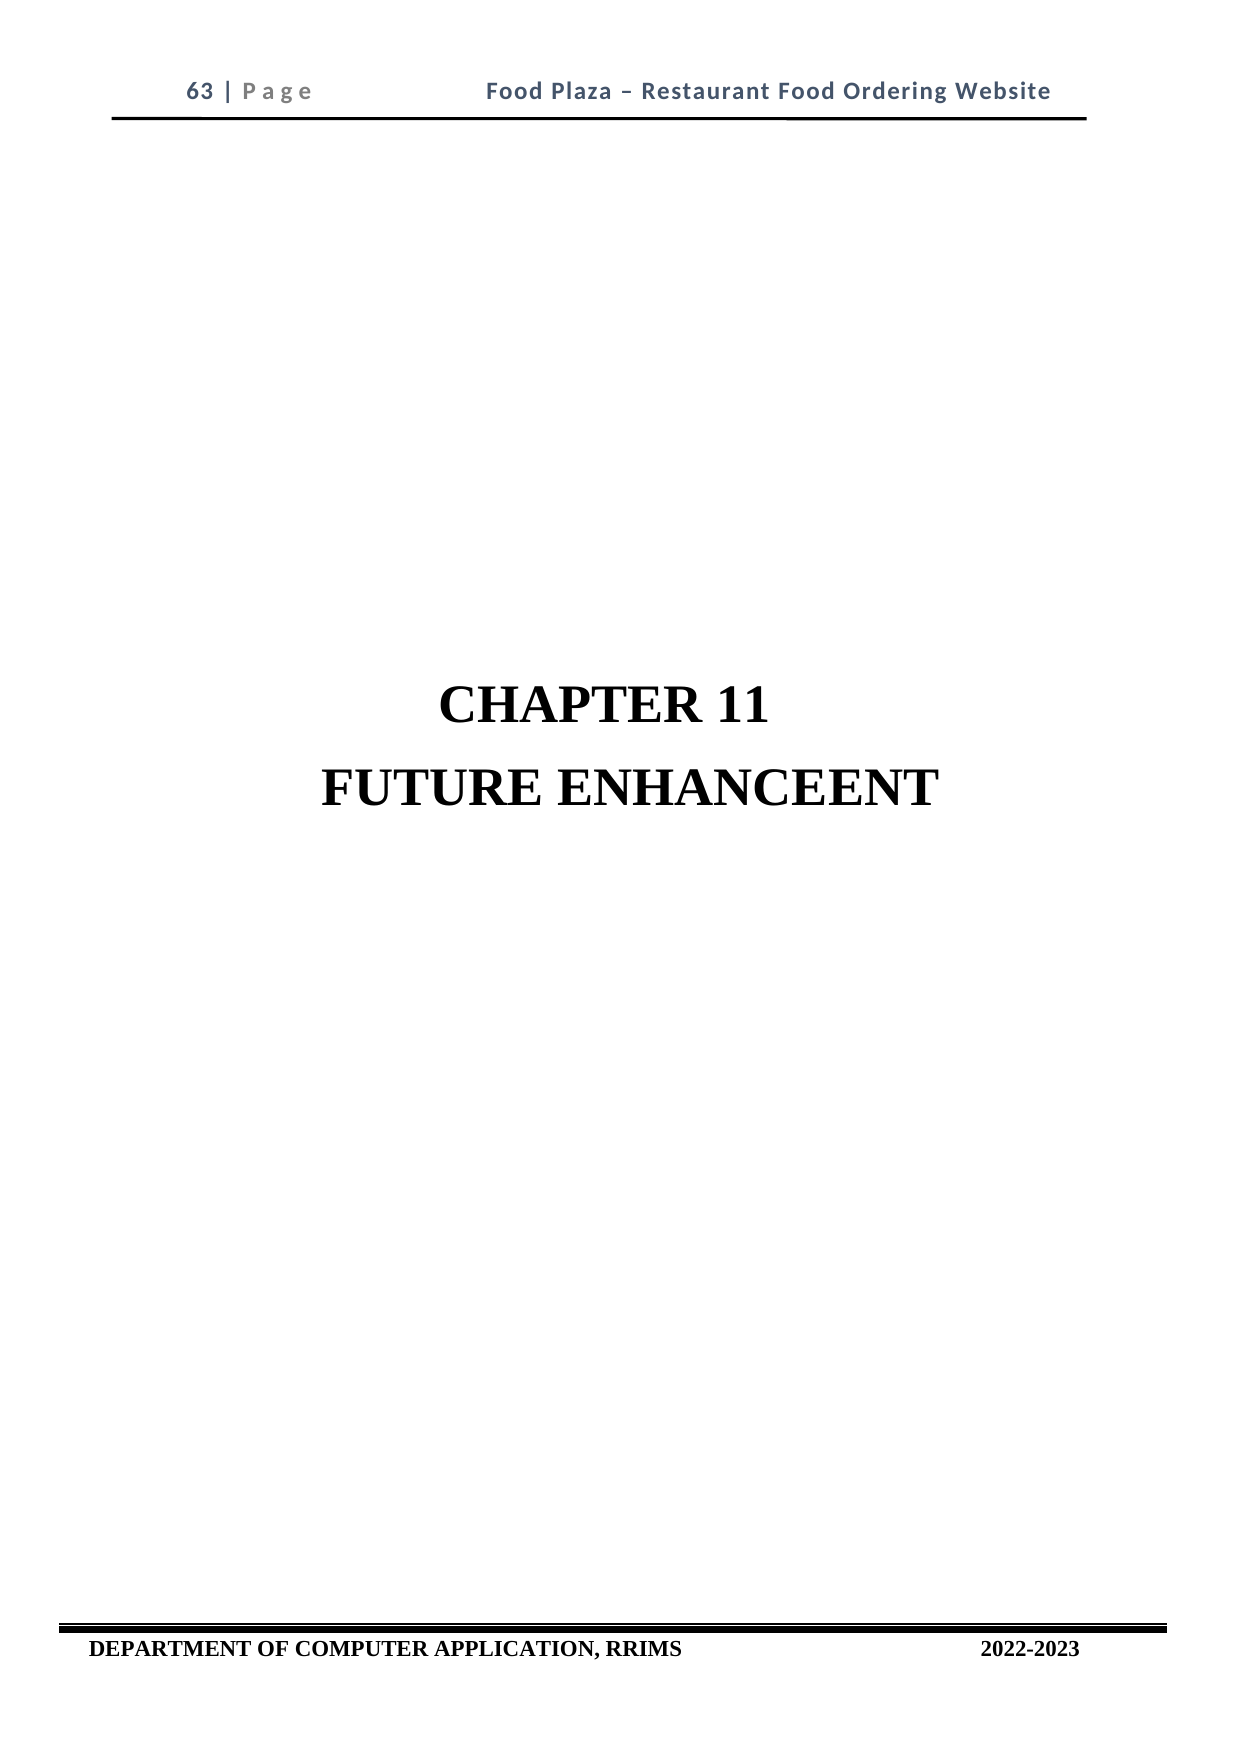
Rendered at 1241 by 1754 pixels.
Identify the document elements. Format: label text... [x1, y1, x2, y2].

text FUTURE ENHANCEENT [118, 754, 1107, 817]
text CHAPTER 11 [268, 672, 1107, 734]
